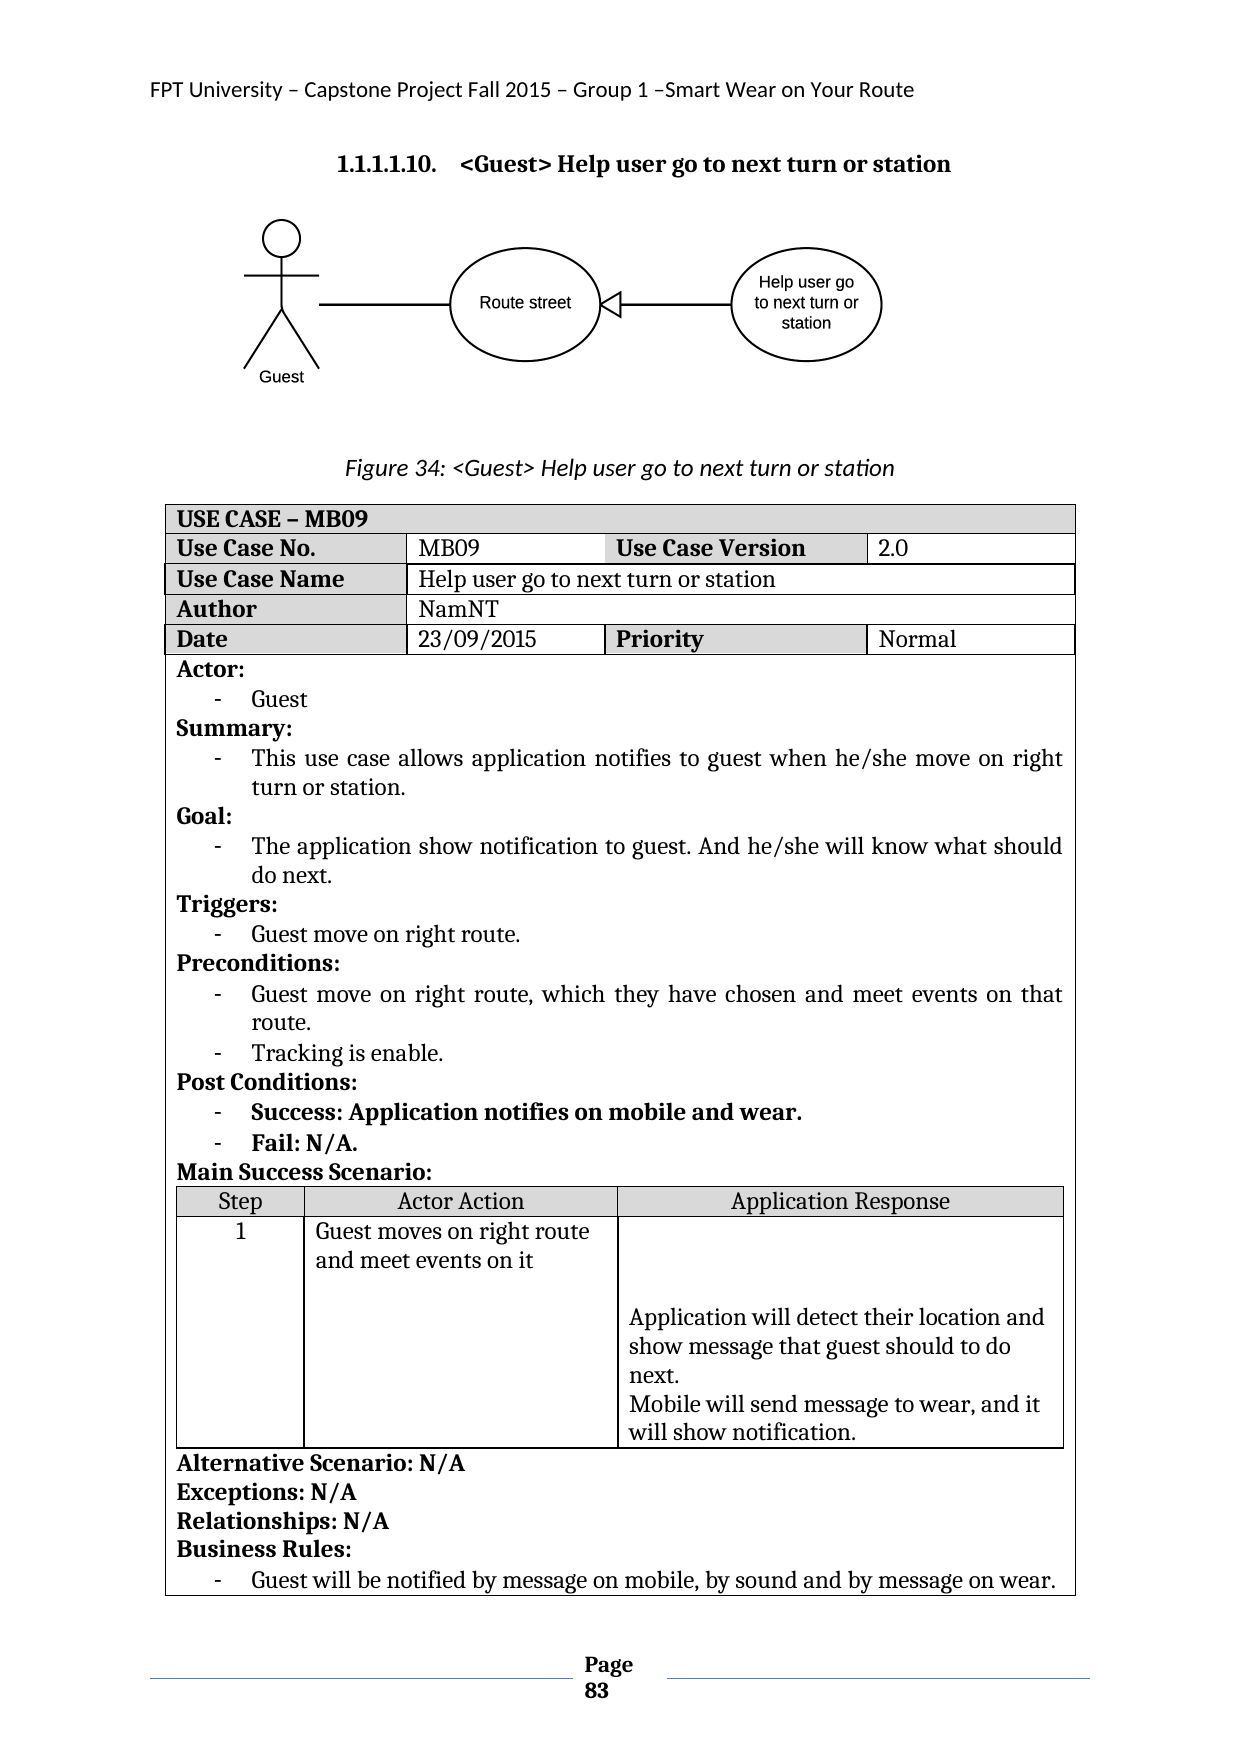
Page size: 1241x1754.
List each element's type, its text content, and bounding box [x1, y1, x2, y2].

table_cell 23/09/2015 [408, 625, 604, 653]
table_cell Normal [868, 625, 1074, 653]
table_cell Date [166, 625, 406, 653]
table_cell Use Case Version [605, 534, 867, 563]
subtitle <Guest> Help user go to next turn or station [337, 150, 1090, 179]
text Figure 34: <Guest> Help user go to next turn or station [150, 452, 1090, 483]
table_cell Priority [606, 625, 866, 653]
table_cell MB09 [407, 534, 604, 563]
table_cell Author [166, 595, 406, 624]
table_cell Help user go to next turn or station [408, 565, 1074, 594]
table_cell 2.0 [868, 534, 1075, 563]
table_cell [166, 655, 1075, 1594]
table_cell Use Case Name [166, 564, 406, 594]
table_header USE CASE – MB09 [166, 505, 1075, 533]
table_cell Use Case No. [166, 534, 406, 563]
table_cell NamNT [407, 595, 1075, 624]
picture [131, 183, 919, 427]
